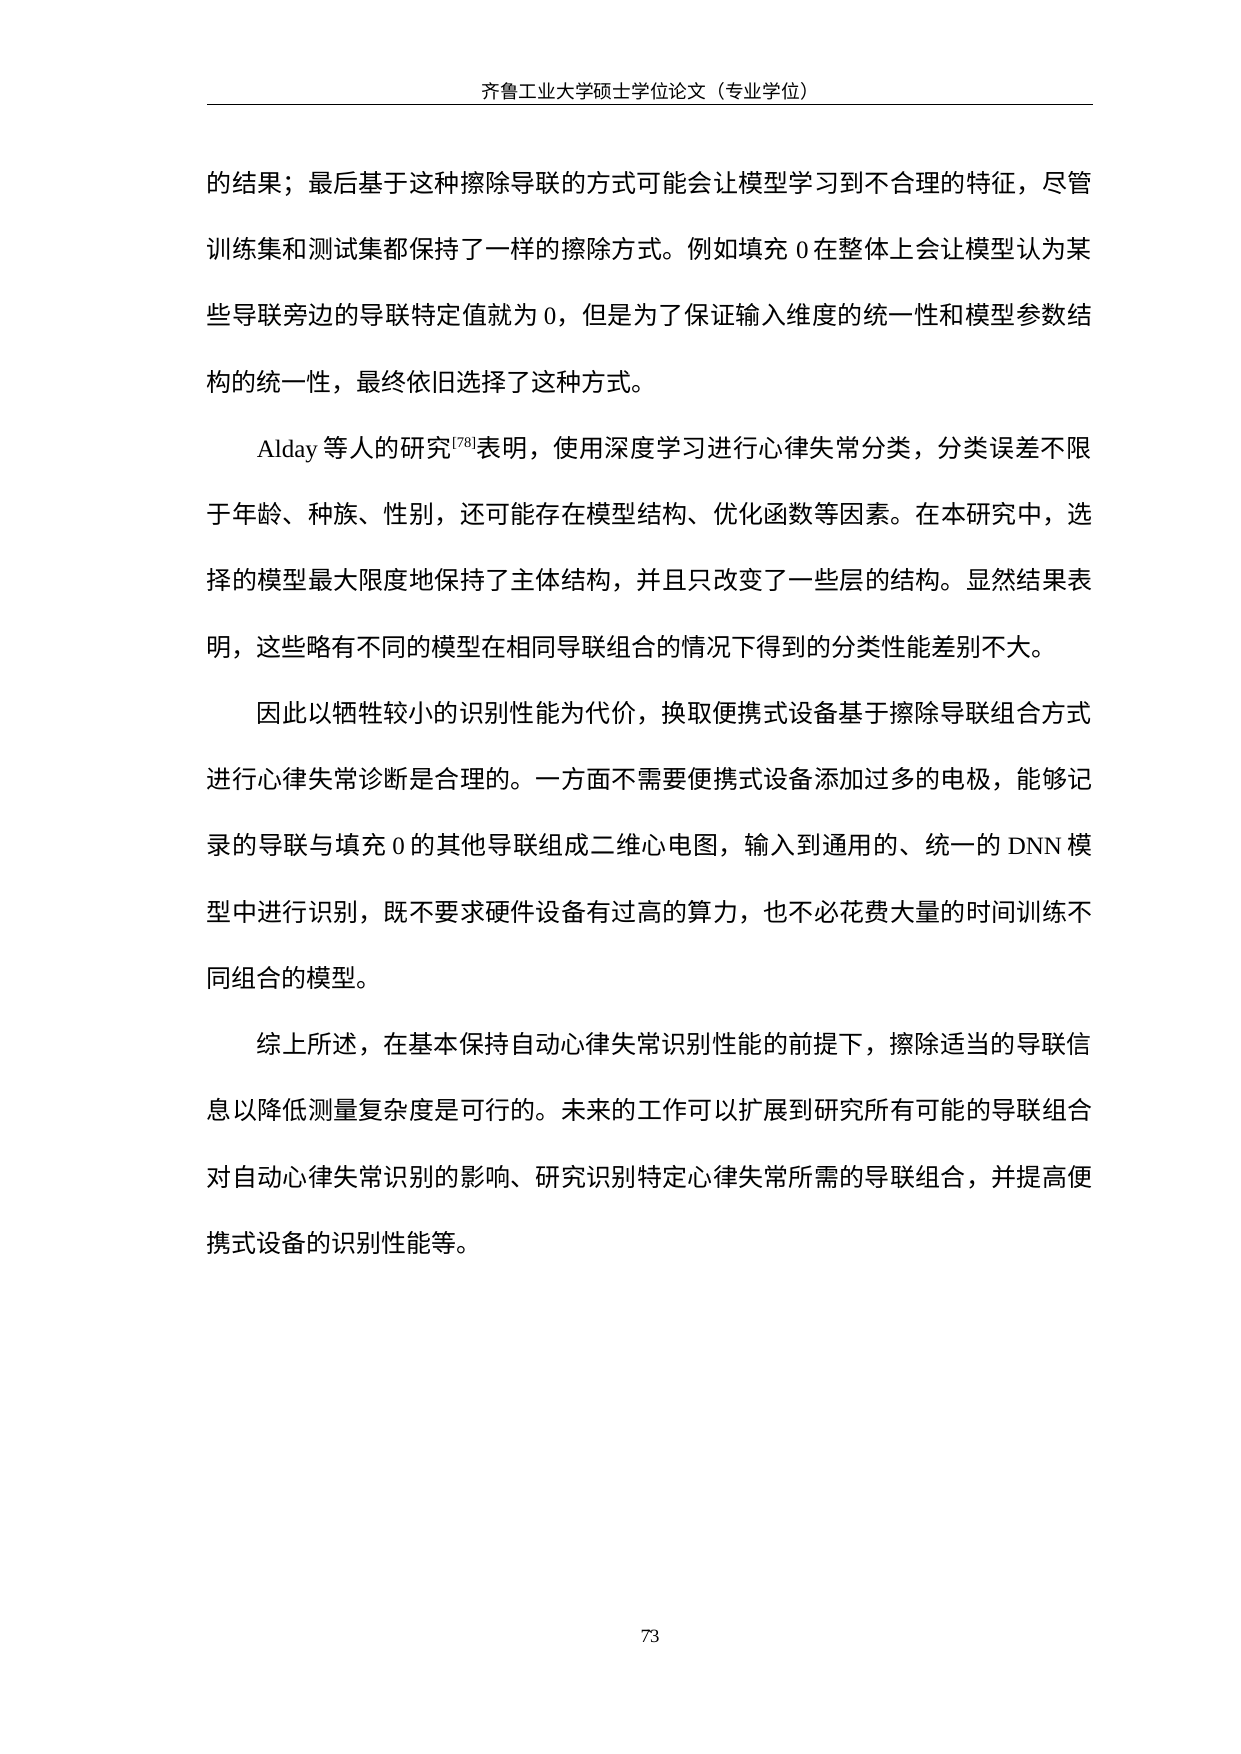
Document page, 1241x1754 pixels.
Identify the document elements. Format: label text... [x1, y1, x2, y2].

text Alday等人的研究[78]表明，使用深度学习进行心律失常分类，分类误差不限于年龄、种族、性别，还可能存在模型结构、优化函数等因素。在本研究中，选择的模型最大限度地保持了主体结构，并且只改变了一些层的结构。显然结果表明，这些略有不同的模型在相同导联组合的情况下得到的分类性能差别不大。 [207, 413, 1093, 678]
text 因此以牺牲较小的识别性能为代价，换取便携式设备基于擦除导联组合方式进行心律失常诊断是合理的。一方面不需要便携式设备添加过多的电极，能够记录的导联与填充0的其他导联组成二维心电图，输入到通用的、统一的DNN模型中进行识别，既不要求硬件设备有过高的算力，也不必花费大量的时间训练不同组合的模型。 [207, 678, 1093, 1009]
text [207, 148, 1093, 413]
text 综上所述，在基本保持自动心律失常识别性能的前提下，擦除适当的导联信息以降低测量复杂度是可行的。未来的工作可以扩展到研究所有可能的导联组合对自动心律失常识别的影响、研究识别特定心律失常所需的导联组合，并提高便携式设备的识别性能等。 [207, 1009, 1093, 1274]
